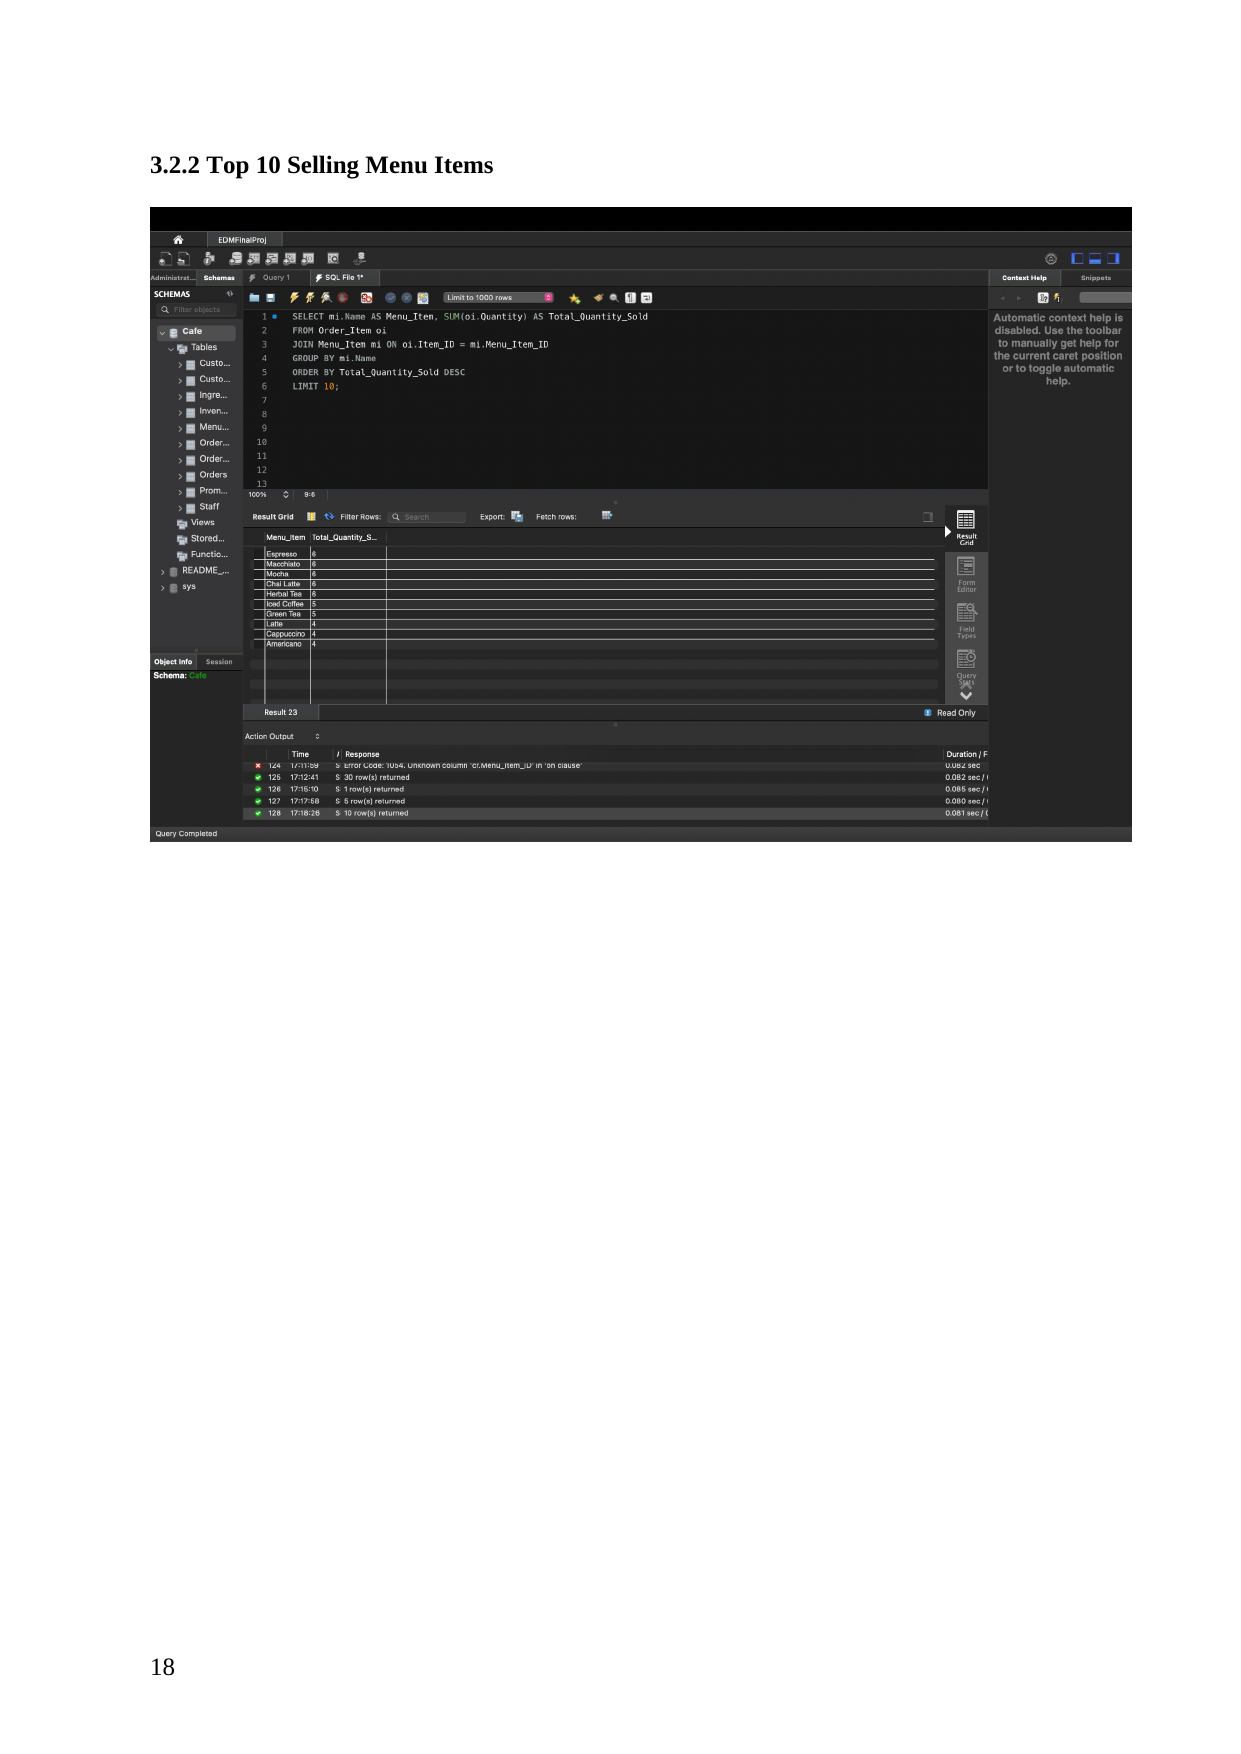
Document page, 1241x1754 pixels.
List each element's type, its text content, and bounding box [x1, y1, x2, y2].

subtitle 3.2.2 Top 10 Selling Menu Items [150, 150, 1090, 179]
picture [150, 207, 1132, 842]
